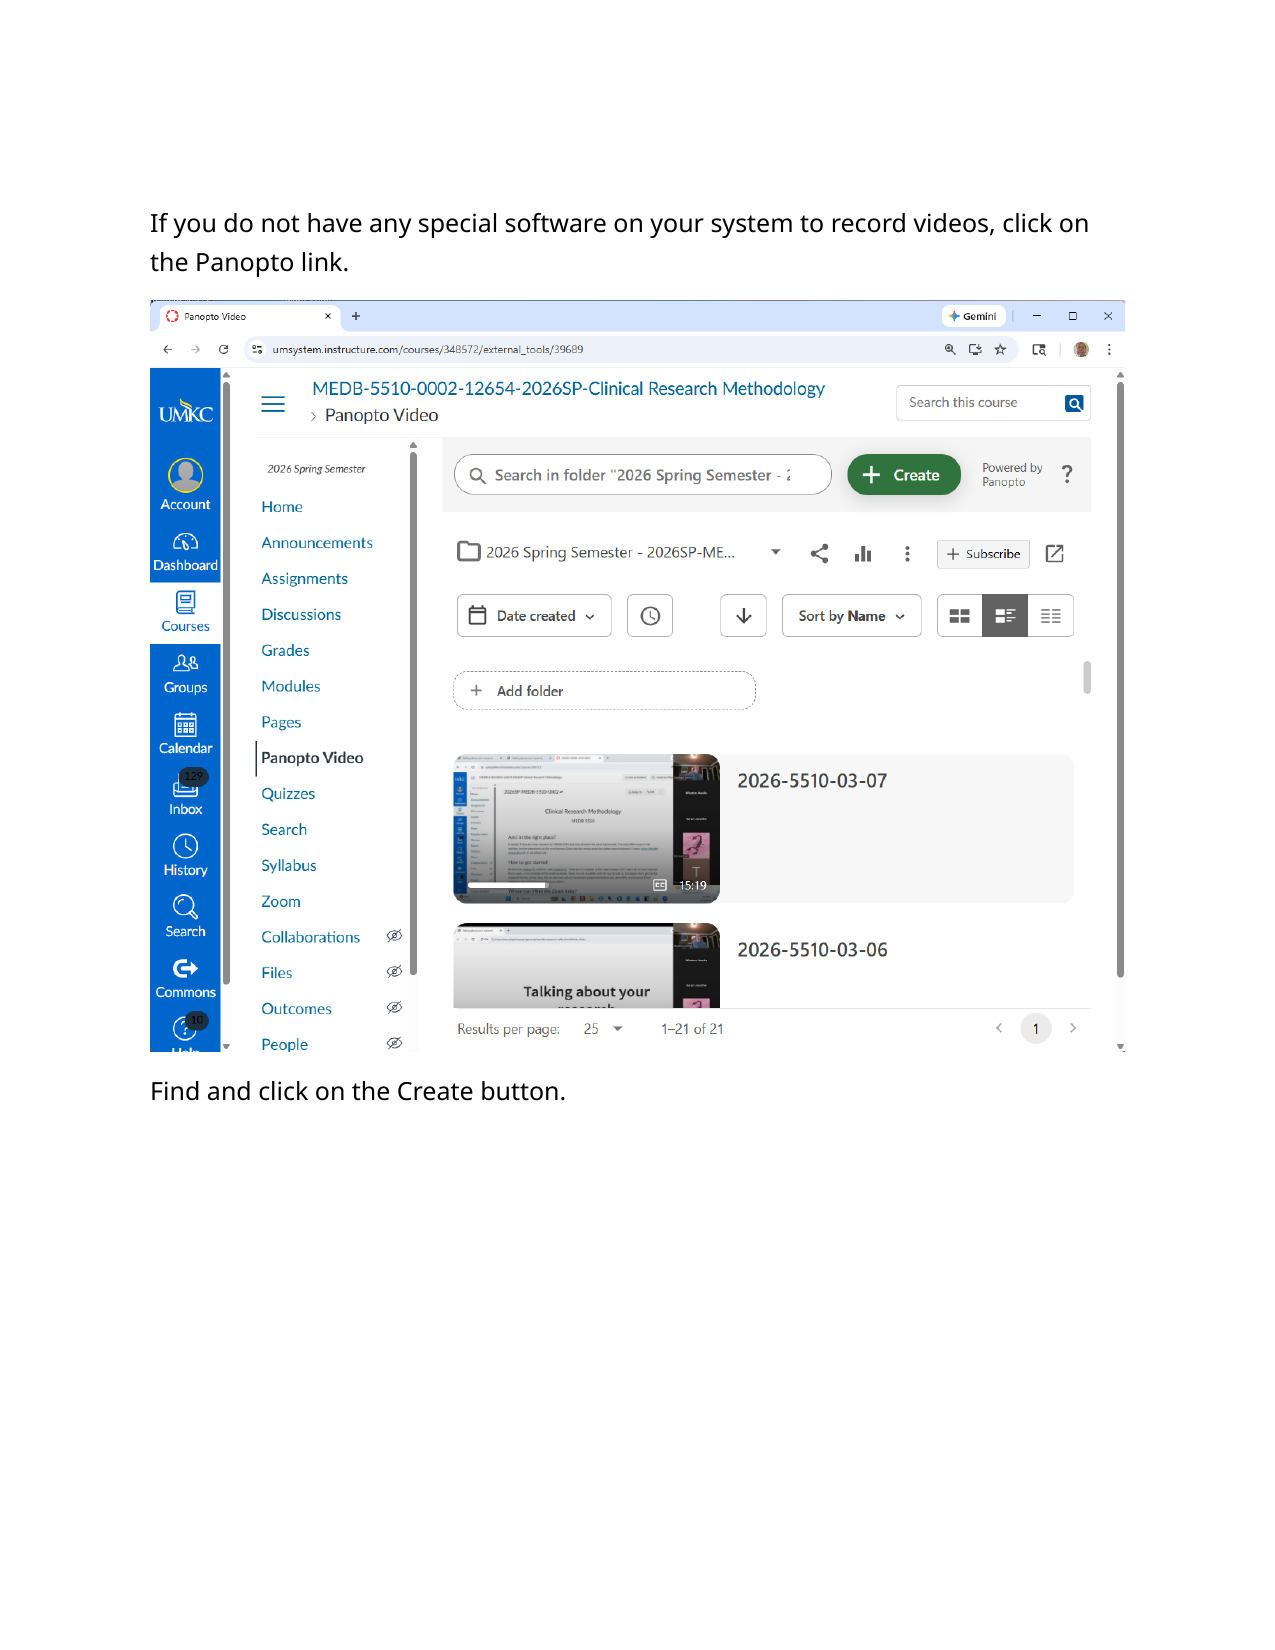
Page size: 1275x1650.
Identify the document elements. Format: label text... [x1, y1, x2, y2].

text Find and click on the Create button. [150, 1073, 1125, 1108]
picture [150, 300, 1125, 1052]
text If you do not have any special software on your system to record videos, click on the Panopto link. [150, 206, 1125, 279]
